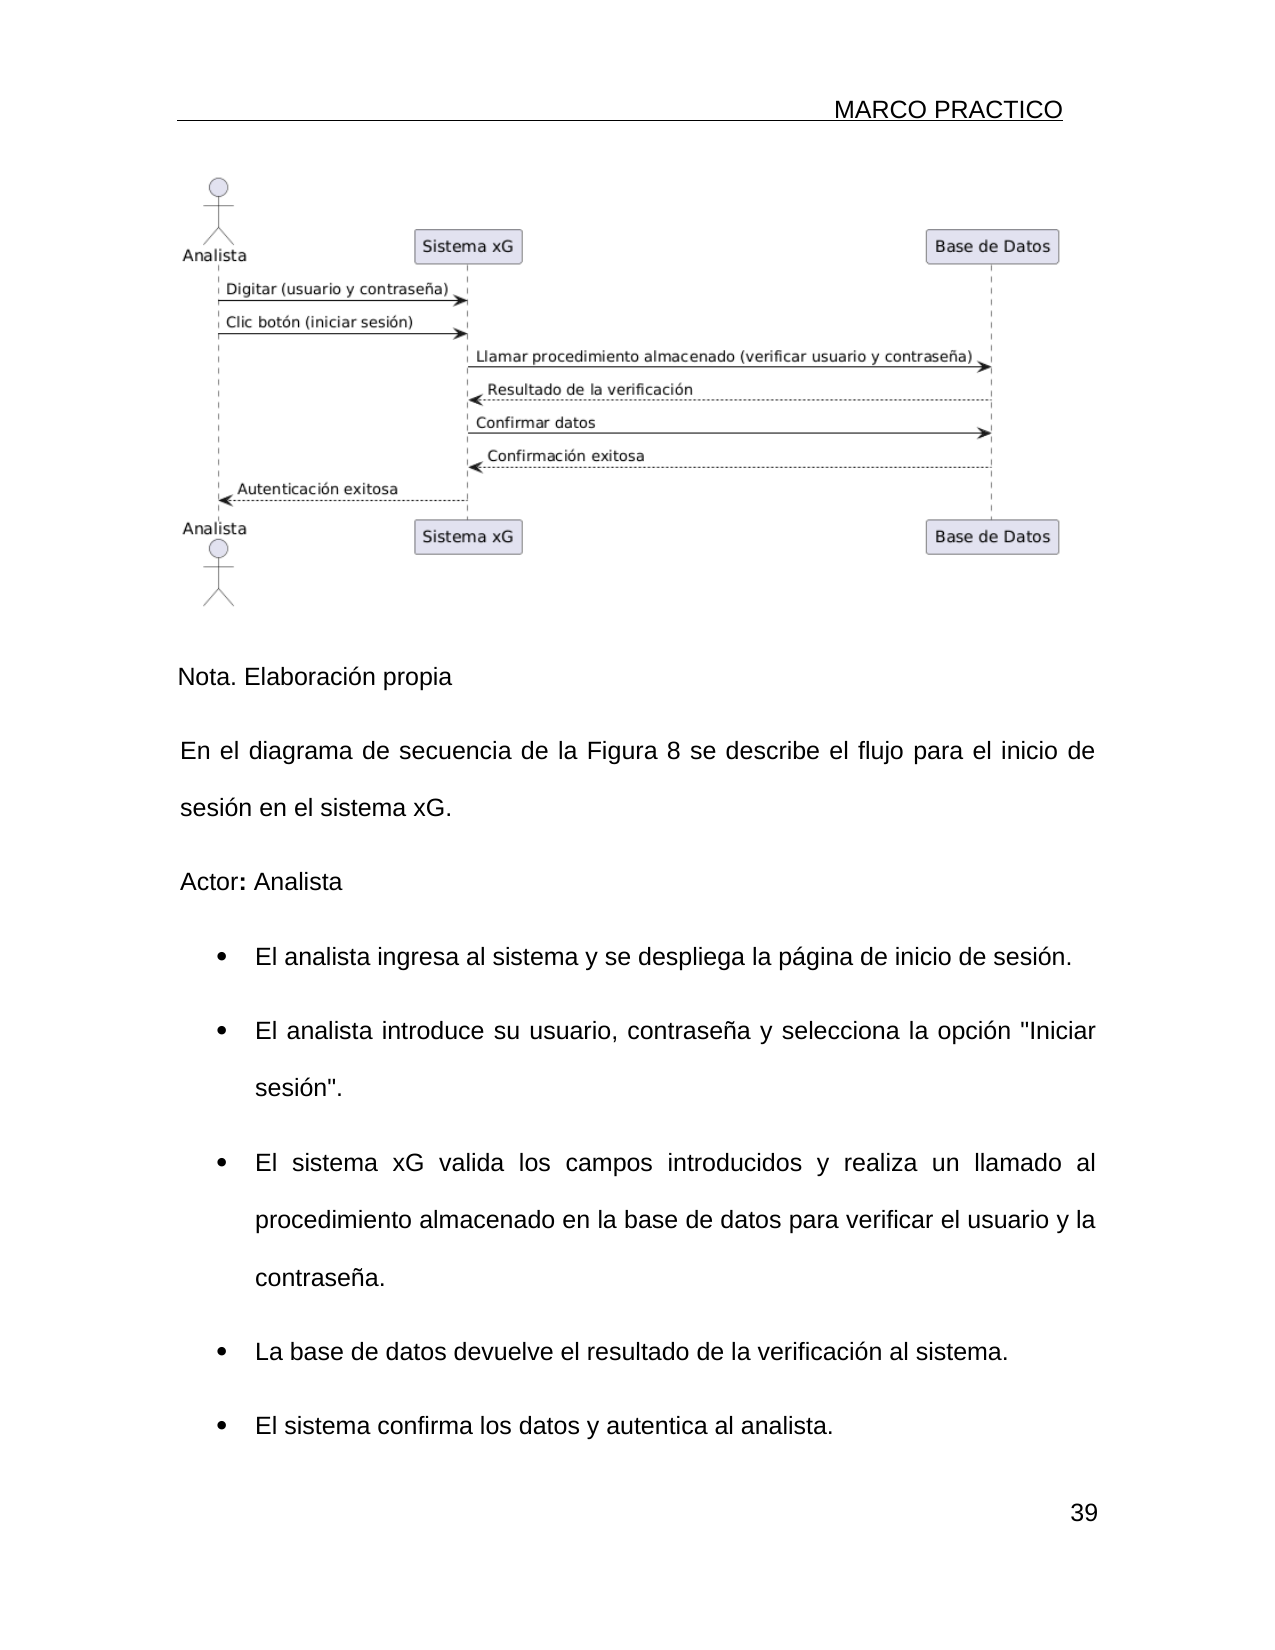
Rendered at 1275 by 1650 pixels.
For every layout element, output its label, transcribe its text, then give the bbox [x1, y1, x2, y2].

list El analista introduce su usuario, contraseña y selecciona la opción "Iniciar sesión". [217, 1016, 1098, 1102]
text Actor: Analista [180, 867, 1098, 896]
picture [177, 172, 1063, 612]
text Nota. Elaboración propia [177, 661, 1098, 690]
list La base de datos devuelve el resultado de la verificación al sistema. [217, 1337, 1098, 1366]
list El analista ingresa al sistema y se despliega la página de inicio de sesión. [217, 941, 1098, 970]
list El sistema xG valida los campos introducidos y realiza un llamado al procedimiento almacenado en la base de datos para verificar el usuario y la contraseña. [217, 1148, 1098, 1291]
text En el diagrama de secuencia de la Figura 8 se describe el flujo para el inicio de sesión en el sistema xG. [180, 736, 1098, 822]
list El sistema confirma los datos y autentica al analista. [217, 1411, 1098, 1440]
